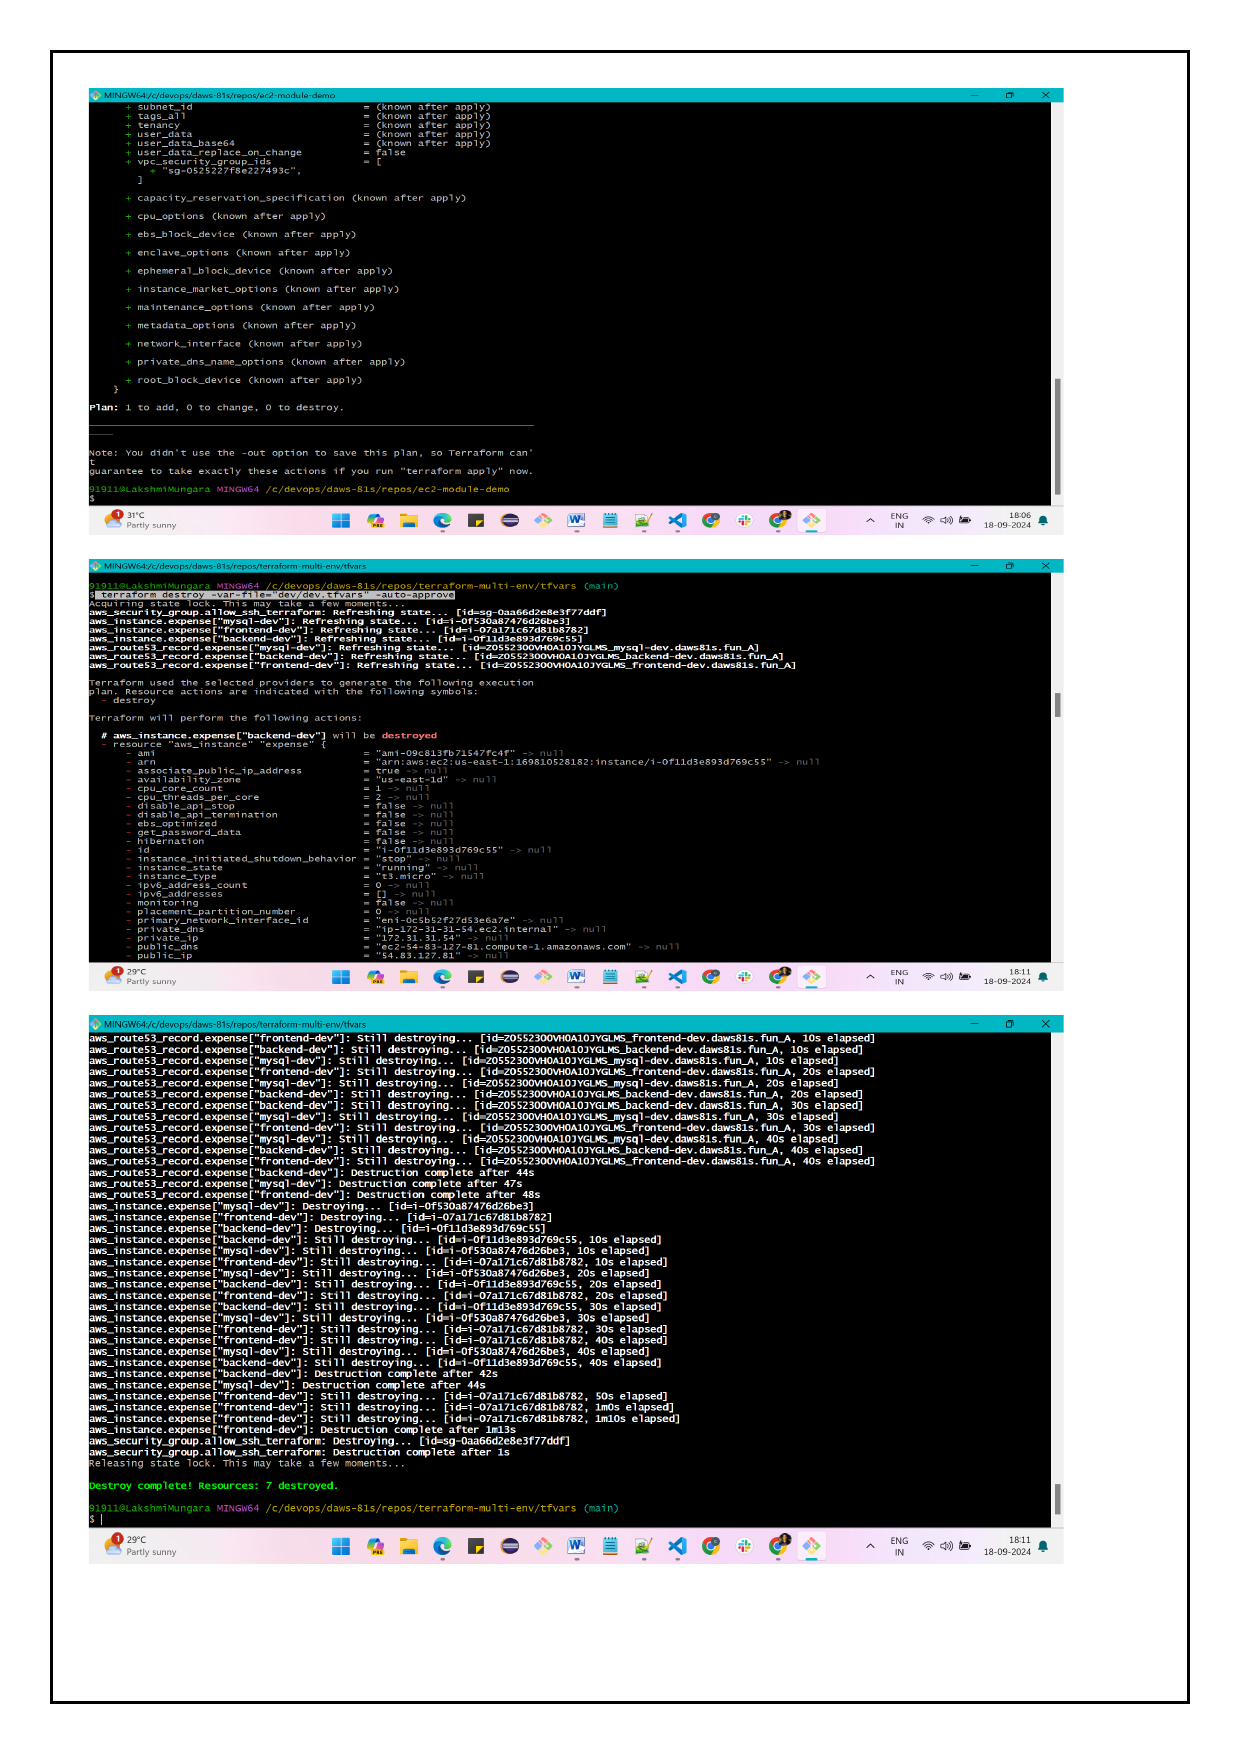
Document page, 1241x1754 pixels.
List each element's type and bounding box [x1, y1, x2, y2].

picture [88, 88, 1064, 535]
picture [88, 559, 1064, 991]
picture [88, 1015, 1064, 1564]
